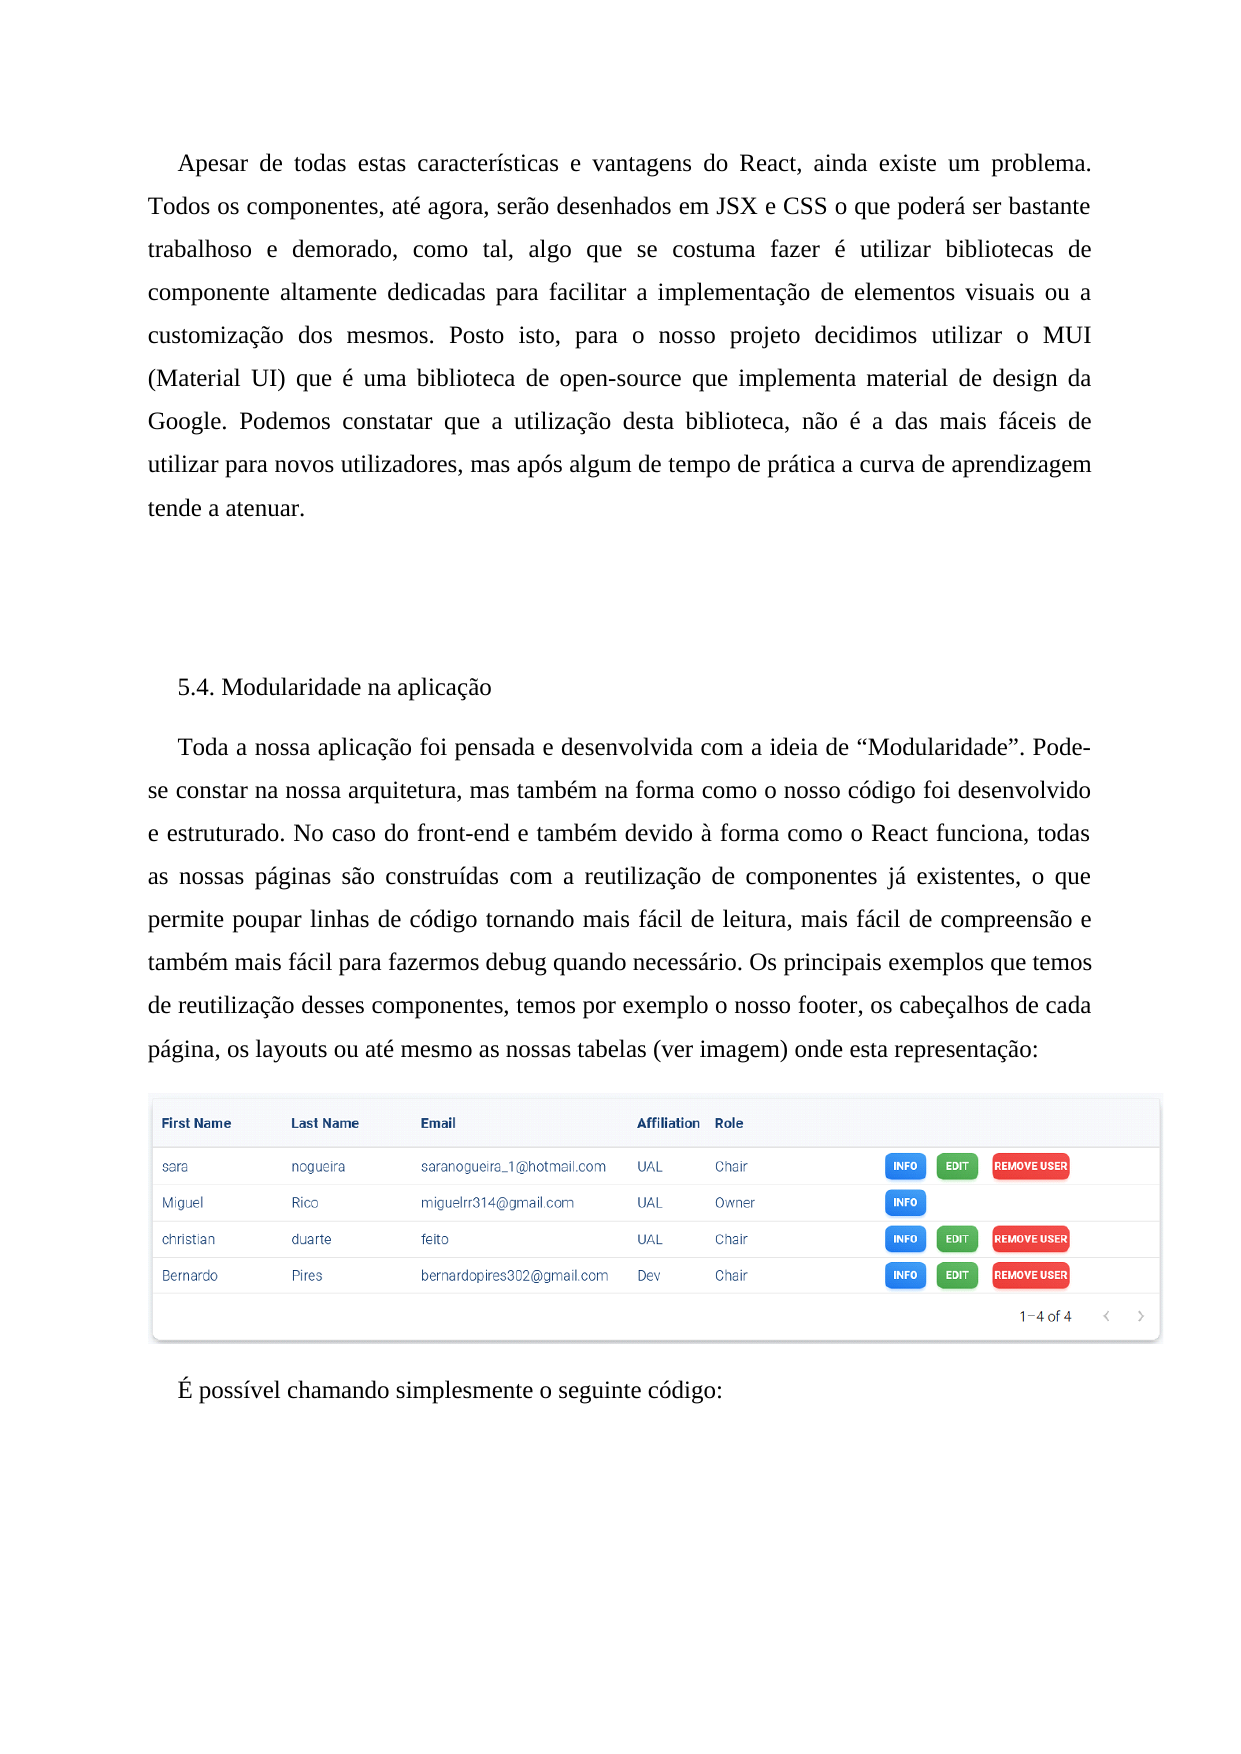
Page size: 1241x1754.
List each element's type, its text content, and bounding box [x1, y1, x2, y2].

picture [147, 1093, 1164, 1344]
text É possível chamando simplesmente o seguinte código: [148, 1375, 1092, 1403]
text 5.4. Modularidade na aplicação [148, 672, 1092, 701]
text Toda a nossa aplicação foi pensada e desenvolvida com a ideia de “Modularidade”. Pode-se constar na nossa arquitetura, mas também na forma como o nosso código foi desenvolvido e estruturado. No caso do front-end e também devido à forma como o React funciona, todas as nossas páginas são construídas com a reutilização de componentes já existentes, o que permite poupar linhas de código tornando mais fácil de leitura, mais fácil de compreensão e também mais fácil para fazermos debug quando necessário. Os principais exemplos que temos de reutilização desses componentes, temos por exemplo o nosso footer, os cabeçalhos de cada página, os layouts ou até mesmo as nossas tabelas (ver imagem) onde esta representação: [148, 732, 1092, 1062]
text Apesar de todas estas características e vantagens do React, ainda existe um problema. Todos os componentes, até agora, serão desenhados em JSX e CSS o que poderá ser bastante trabalhoso e demorado, como tal, algo que se costuma fazer é utilizar bibliotecas de componente altamente dedicadas para facilitar a implementação de elementos visuais ou a customização dos mesmos. Posto isto, para o nosso projeto decidimos utilizar o MUI (Material UI) que é uma biblioteca de open-source que implementa material de design da Google. Podemos constatar que a utilização desta biblioteca, não é a das mais fáceis de utilizar para novos utilizadores, mas após algum de tempo de prática a curva de aprendizagem tende a atenuar. [148, 148, 1092, 521]
